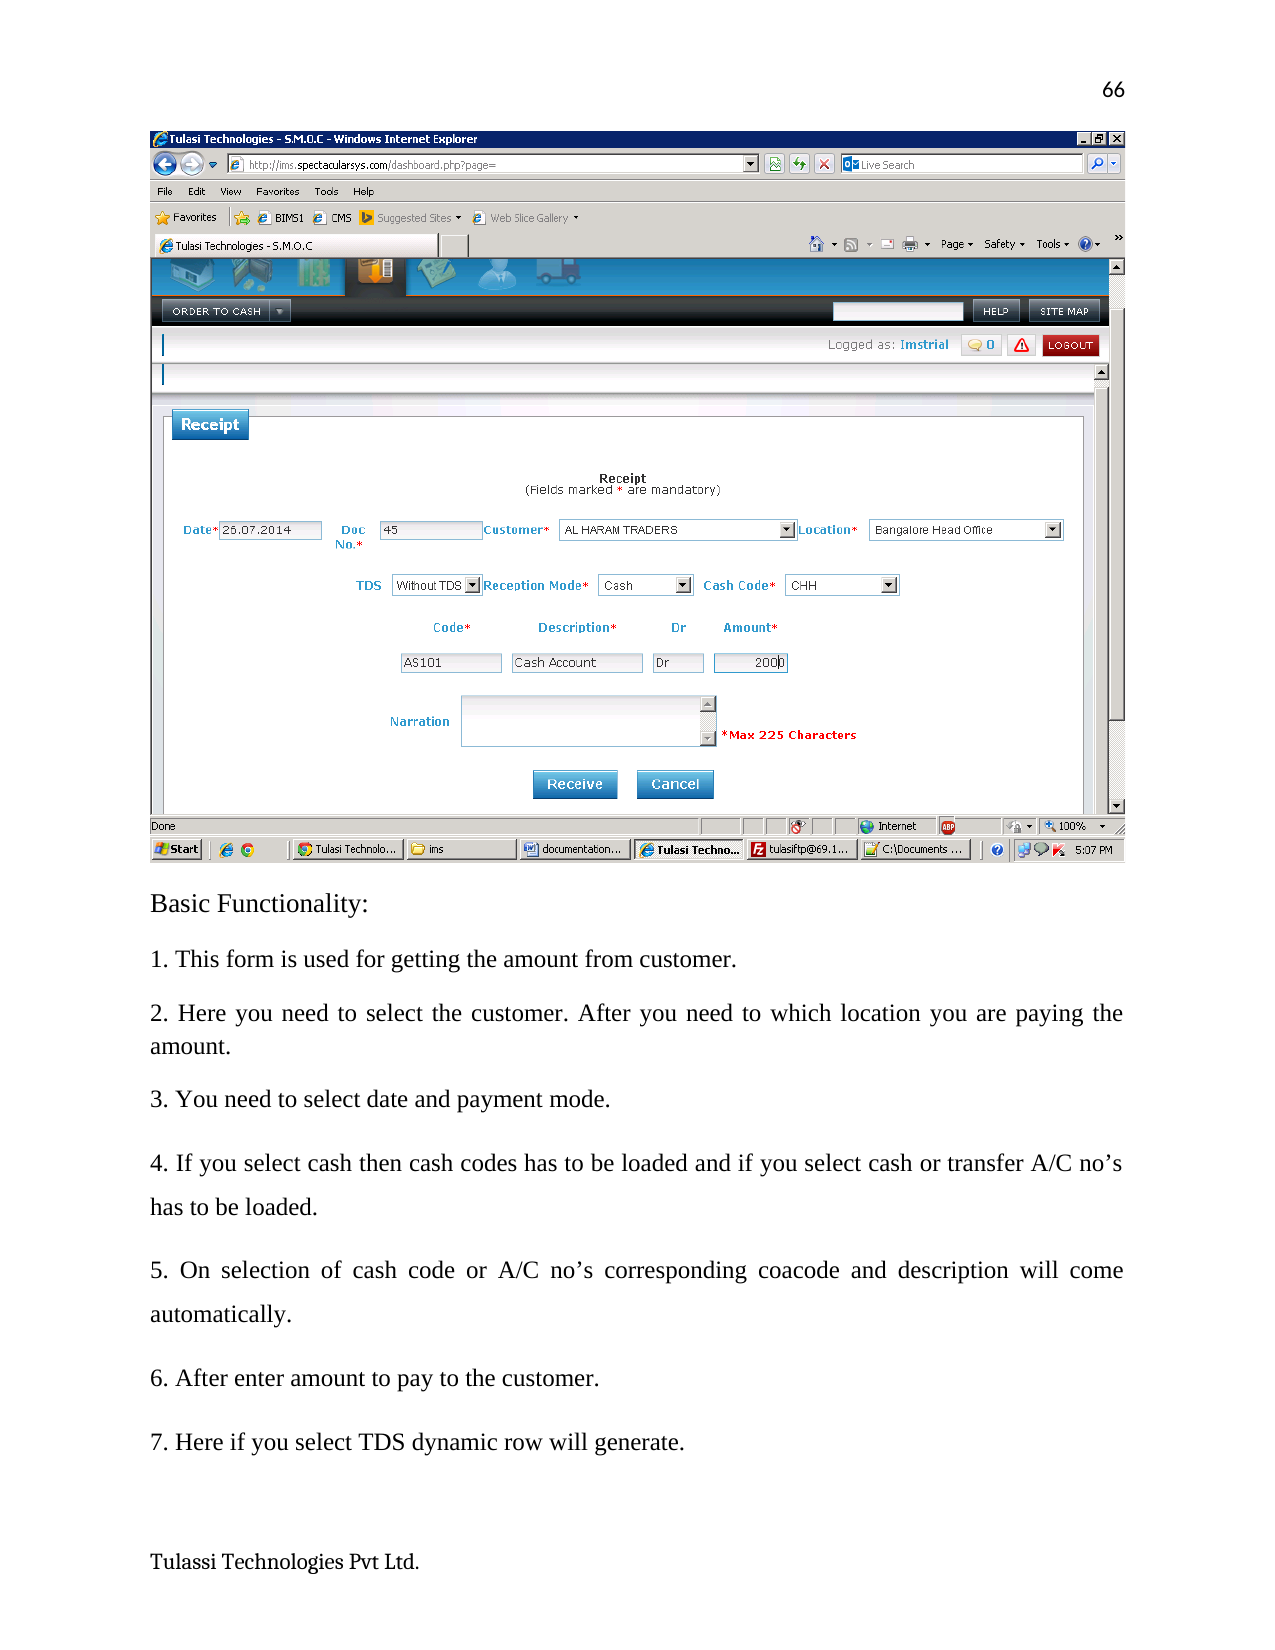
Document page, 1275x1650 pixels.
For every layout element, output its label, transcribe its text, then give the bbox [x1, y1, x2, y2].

text 3. You need to select date and payment mode. [150, 1084, 1125, 1113]
text 1. This form is used for getting the amount from customer. [150, 944, 1125, 973]
text 7. Here if you select TDS dynamic row will generate. [150, 1427, 1125, 1455]
text 6. After enter amount to pay to the customer. [150, 1363, 1125, 1391]
text 5. On selection of cash code or A/C no’s corresponding coacode and description will come automatically. [150, 1256, 1125, 1327]
text 4. If you select cash then cash codes has to be loaded and if you select cash or transfer A/C no’s has to be loaded. [150, 1148, 1125, 1220]
text 2. Here you need to select the customer. After you need to which location you are paying the amount. [150, 998, 1125, 1059]
text Basic Functionality: [150, 887, 1125, 918]
picture [150, 131, 1125, 863]
